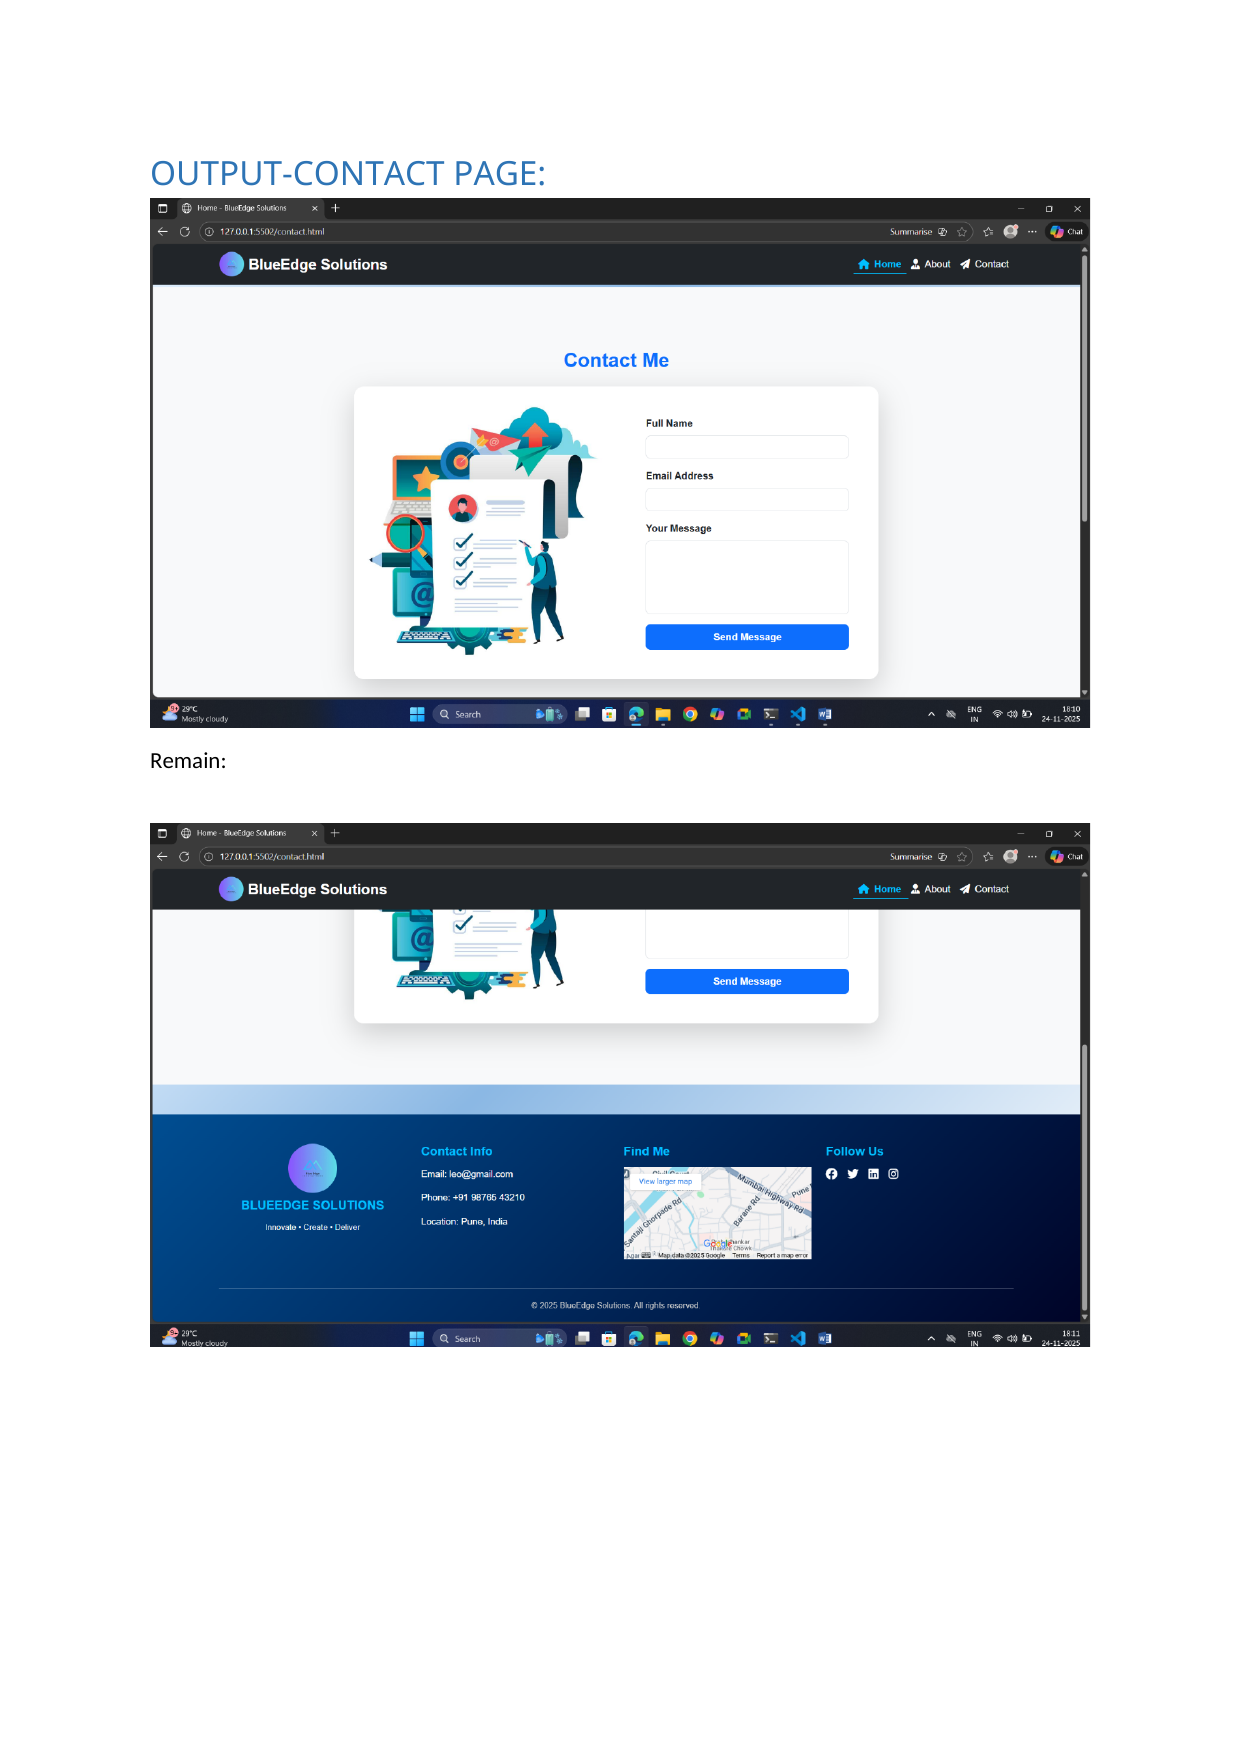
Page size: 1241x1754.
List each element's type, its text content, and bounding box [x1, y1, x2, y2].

subtitle OUTPUT-CONTACT PAGE: [150, 150, 1090, 195]
picture [150, 823, 1091, 1347]
picture [150, 198, 1091, 728]
text Remain: [150, 746, 1090, 774]
